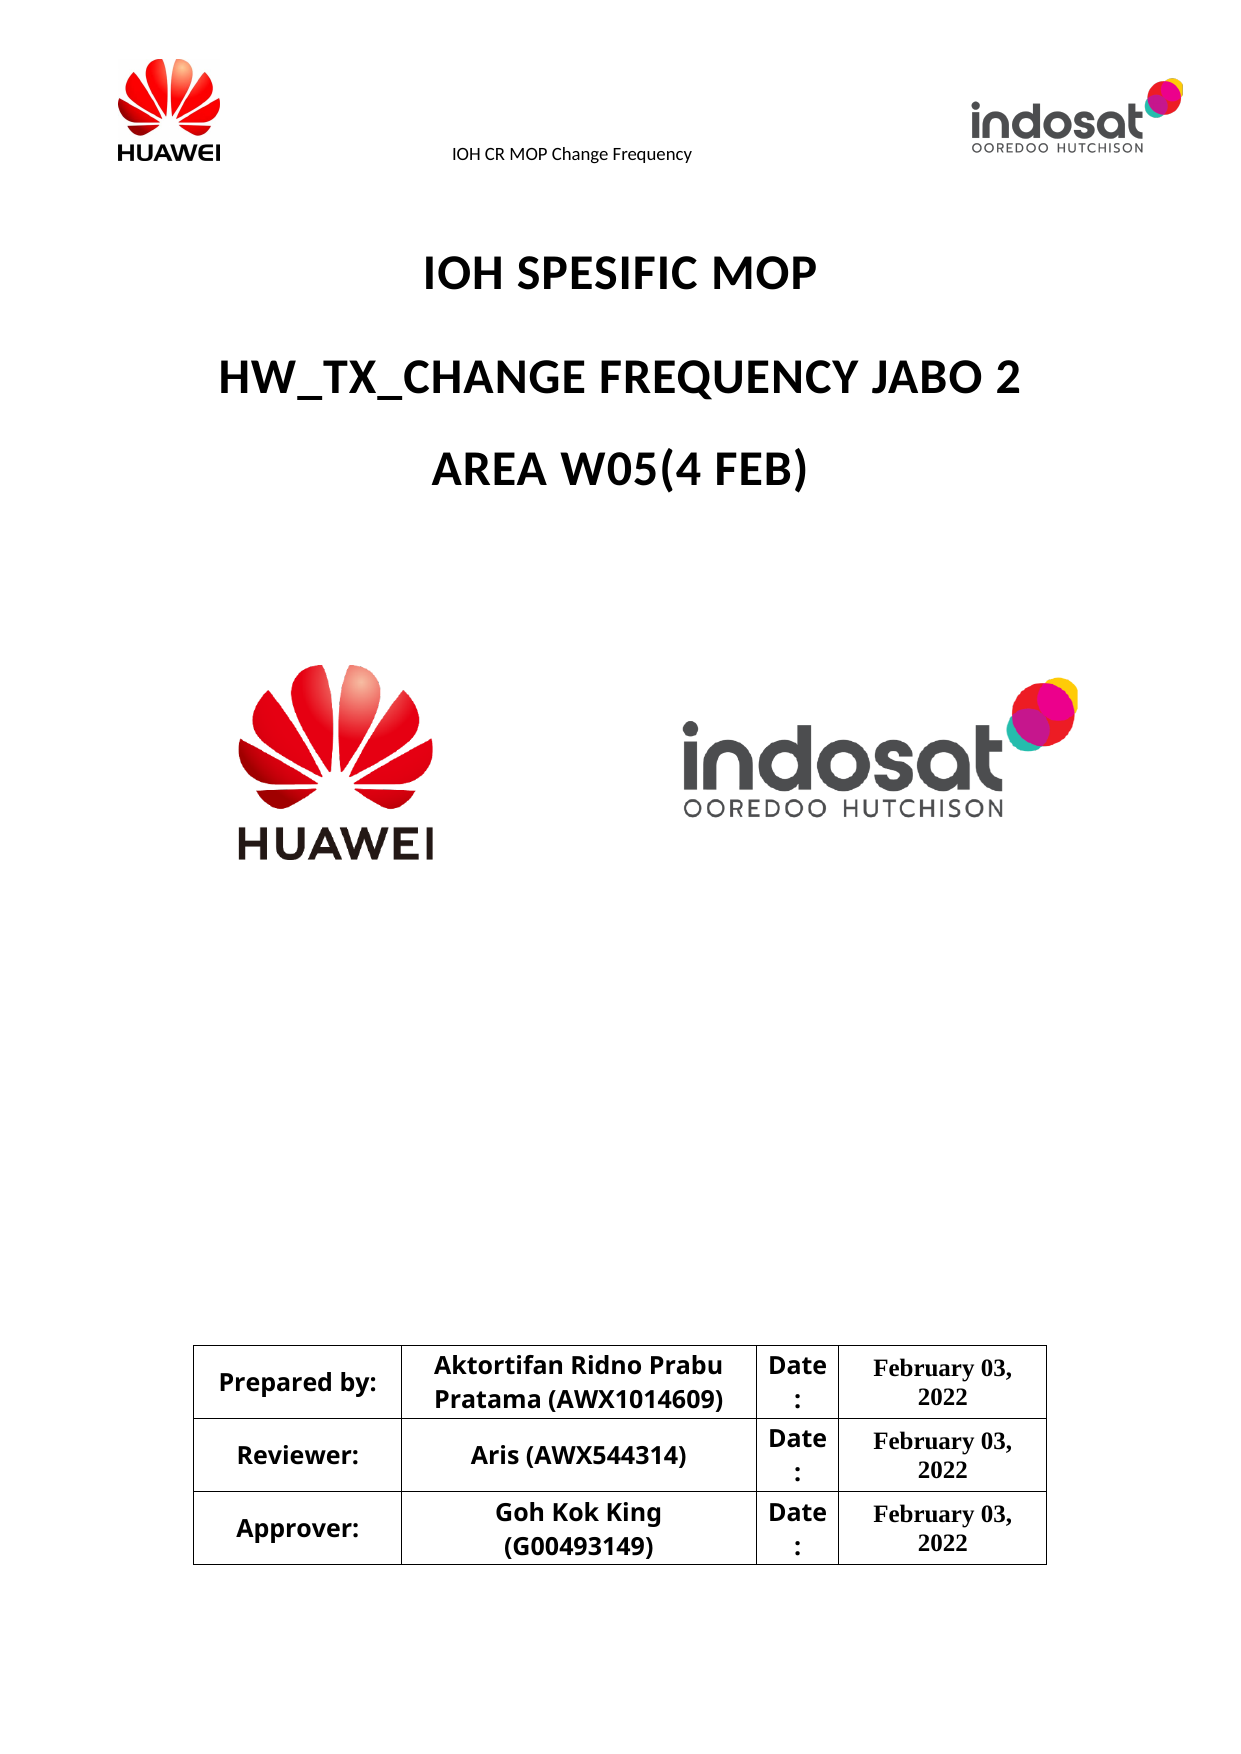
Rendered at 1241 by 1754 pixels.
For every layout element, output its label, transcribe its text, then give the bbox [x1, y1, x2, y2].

table_cell [165, 665, 1076, 1005]
picture [118, 59, 220, 161]
table_header IOH Spesific MOP HW_TX_Change Frequency JABO 2 Area W05(4 Feb) [165, 177, 1076, 665]
picture [937, 71, 1183, 162]
table_cell [165, 1005, 1076, 1565]
picture [618, 665, 1080, 834]
picture [238, 665, 433, 860]
